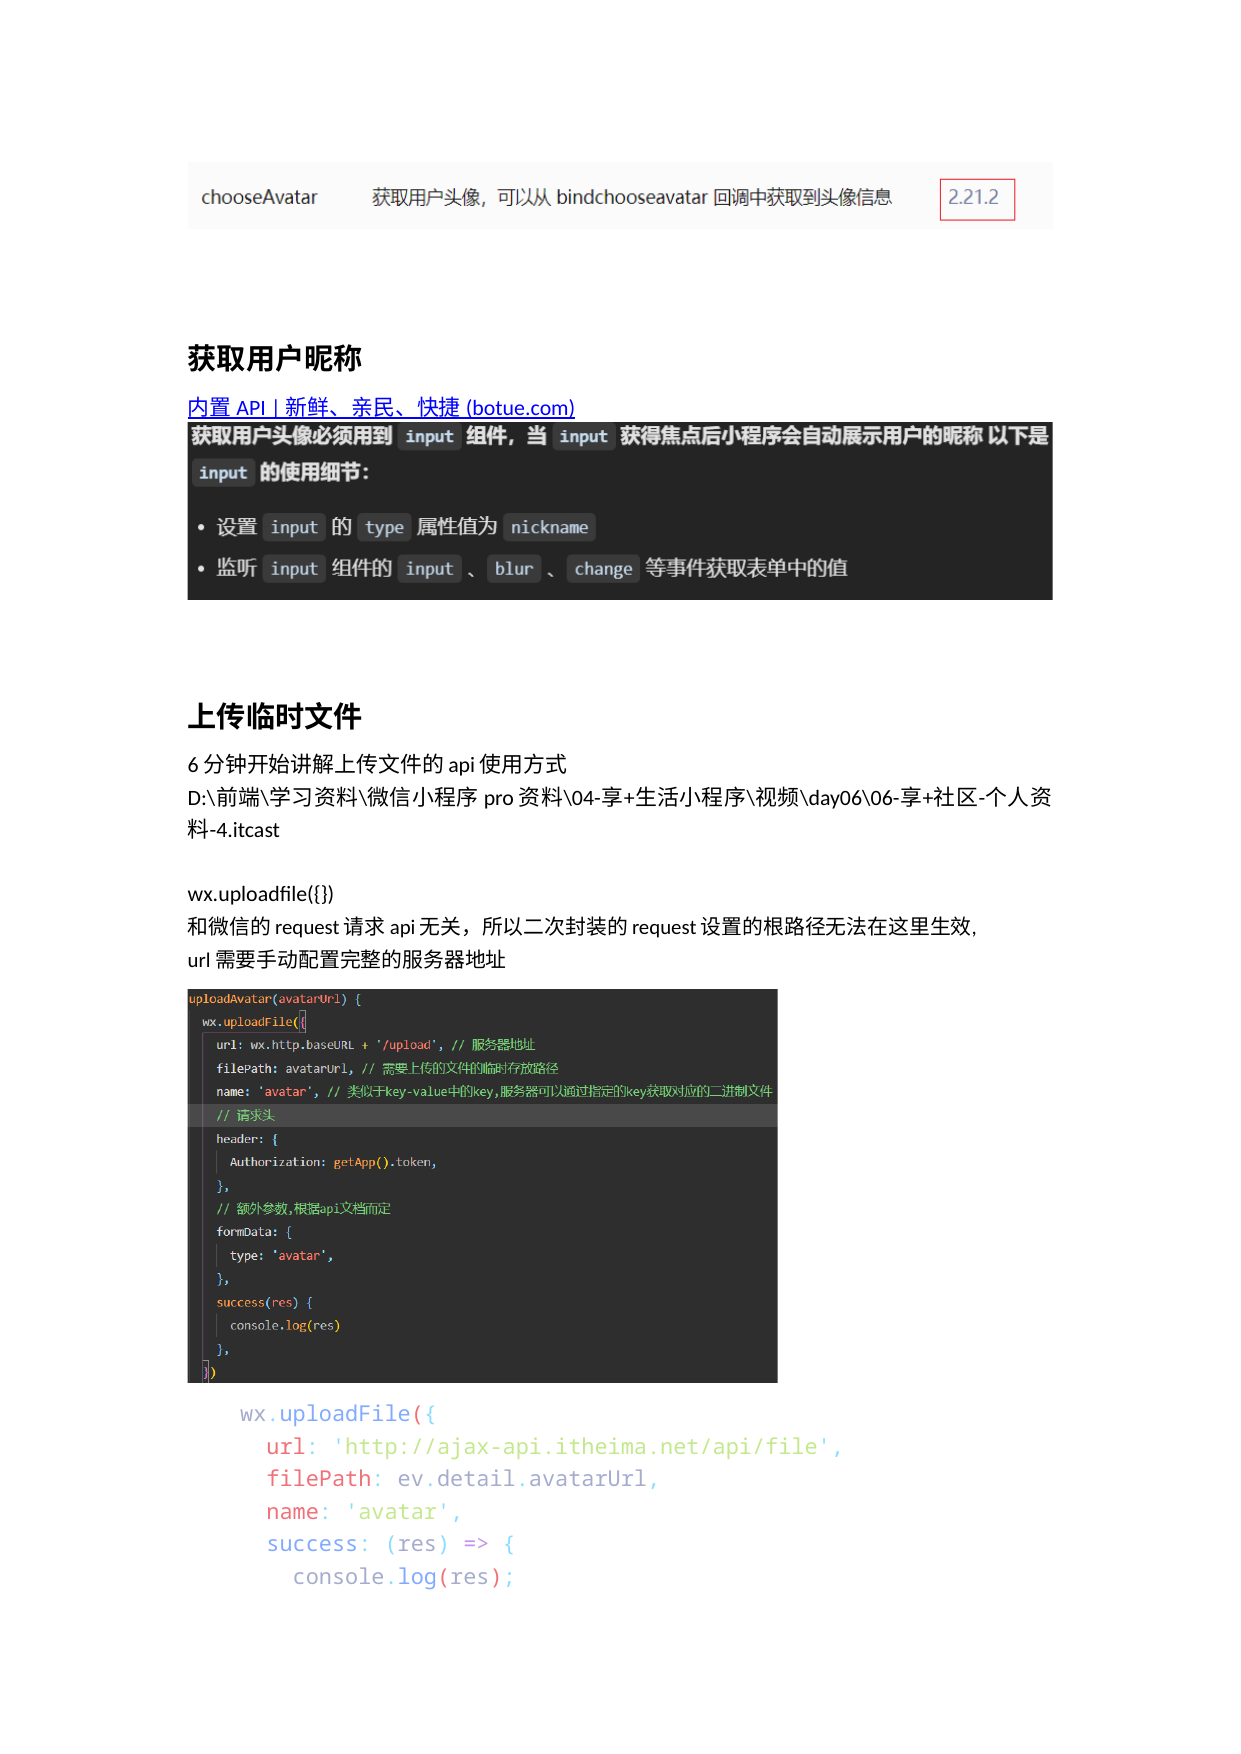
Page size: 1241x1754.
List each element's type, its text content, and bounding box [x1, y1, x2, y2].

text name: 'avatar', [187, 1494, 1053, 1527]
text wx.uploadFile({ [187, 1397, 1053, 1429]
text success: (res) => { [187, 1527, 1053, 1559]
text D:\前端\学习资料\微信小程序pro资料\04-享+生活小程序\视频\day06\06-享+社区-个人资料-4.itcast [187, 779, 1053, 844]
picture [187, 422, 1053, 600]
picture [187, 162, 1053, 229]
subtitle 获取用户昵称 [187, 324, 1053, 389]
text 和微信的request请求api无关，所以二次封装的request设置的根路径无法在这里生效, [187, 909, 1053, 942]
picture [187, 989, 778, 1383]
text filePath: ev.detail.avatarUrl, [187, 1462, 1053, 1494]
subtitle 上传临时文件 [187, 682, 1053, 747]
text url需要手动配置完整的服务器地址 [187, 942, 1053, 974]
text console.log(res); [187, 1559, 1053, 1592]
text 6分钟开始讲解上传文件的api使用方式 [187, 747, 1053, 779]
text url: 'http://ajax-api.itheima.net/api/file', [187, 1429, 1053, 1462]
text 内置 API | 新鲜、亲民、快捷 (botue.com) [187, 389, 1053, 422]
text wx.uploadfile({}) [187, 877, 1053, 909]
